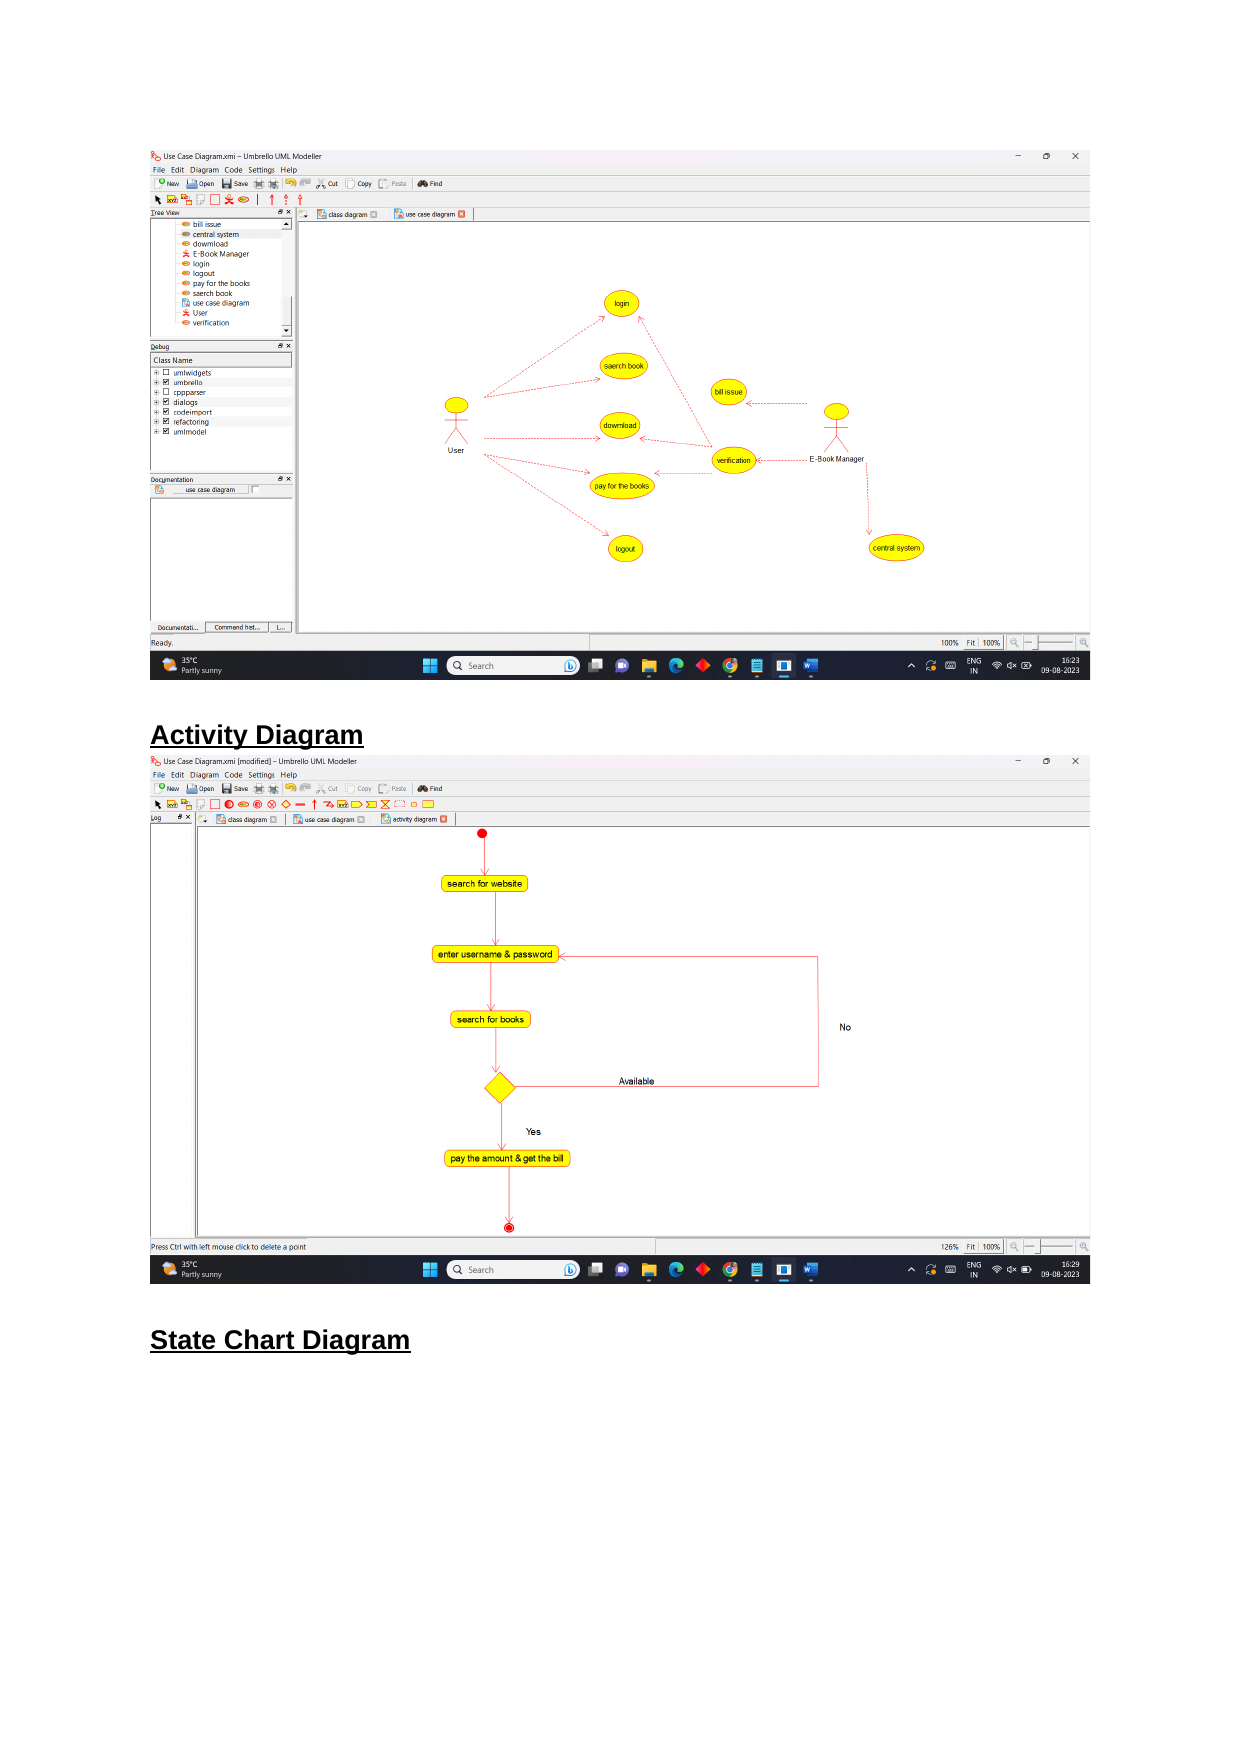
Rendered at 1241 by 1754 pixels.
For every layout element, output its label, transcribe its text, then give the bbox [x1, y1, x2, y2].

text Activity Diagram [150, 719, 1090, 750]
picture [150, 755, 1091, 1284]
picture [150, 150, 1091, 680]
text State Chart Diagram [150, 1324, 1090, 1355]
